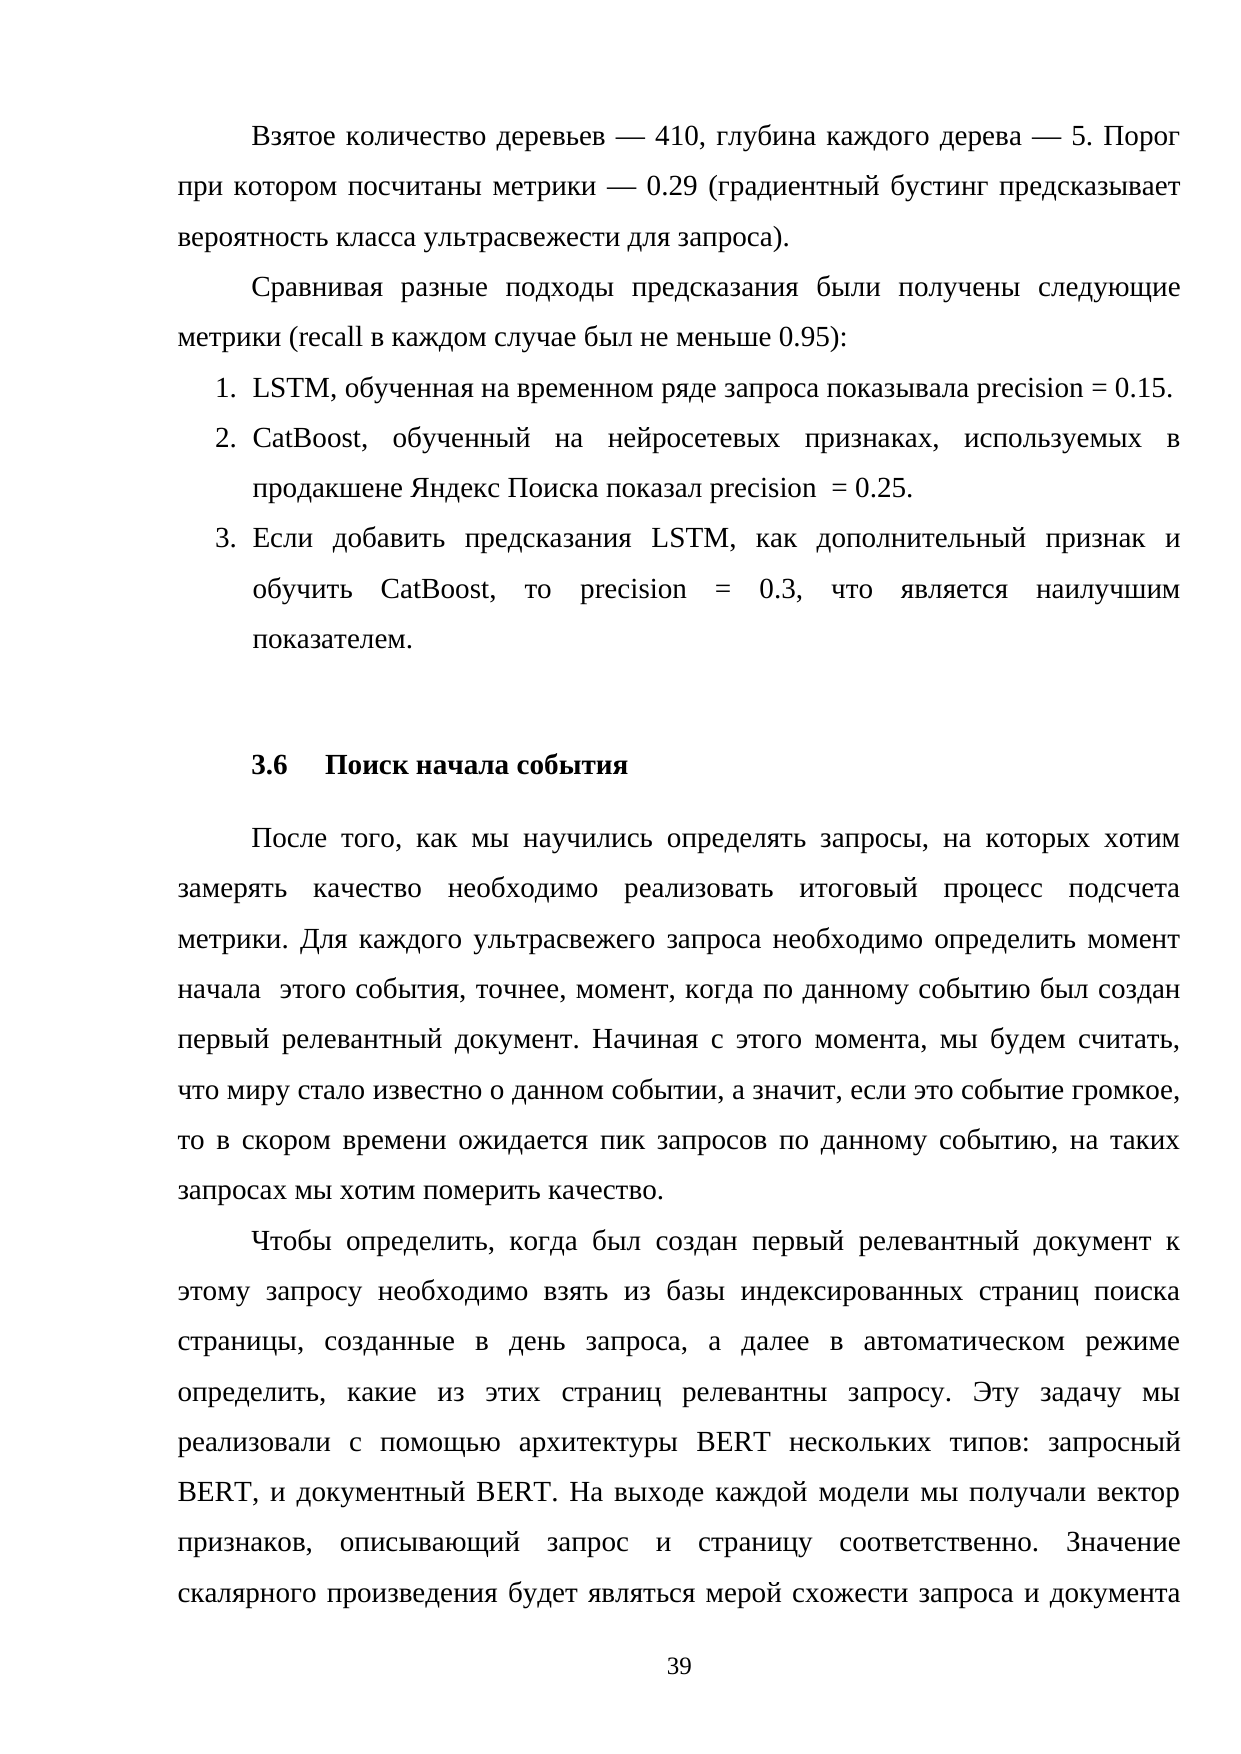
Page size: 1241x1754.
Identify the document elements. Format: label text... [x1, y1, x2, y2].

text После того, как мы научились определять запросы, на которых хотим замерять качество необходимо реализовать итоговый процесс подсчета метрики. Для каждого ультрасвежего запроса необходимо определить момент начала этого события, точнее, момент, когда по данному событию был создан первый релевантный документ. Начиная с этого момента, мы будем считать, что миру стало известно о данном событии, а значит, если это событие громкое, то в скором времени ожидается пик запросов по данному событию, на таких запросах мы хотим померить качество. [177, 820, 1181, 1206]
text Взятое количество деревьев — 410, глубина каждого дерева — 5. Порог при котором посчитаны метрики — 0.29 (градиентный бустинг предсказывает вероятность класса ультрасвежести для запроса). [177, 118, 1181, 252]
text Поиск начала события [251, 747, 1181, 780]
text Сравнивая разные подходы предсказания были получены следующие метрики (recall в каждом случае был не меньше 0.95): [177, 269, 1181, 353]
list Если добавить предсказания LSTM, как дополнительный признак и обучить CatBoost, то precision = 0.3, что является наилучшим показателем. [215, 521, 1181, 655]
list LSTM, обученная на временном ряде запроса показывала precision = 0.15. [215, 370, 1181, 403]
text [177, 1223, 1181, 1608]
list CatBoost, обученный на нейросетевых признаках, используемых в продакшене Яндекс Поиска показал precision = 0.25. [215, 420, 1181, 504]
